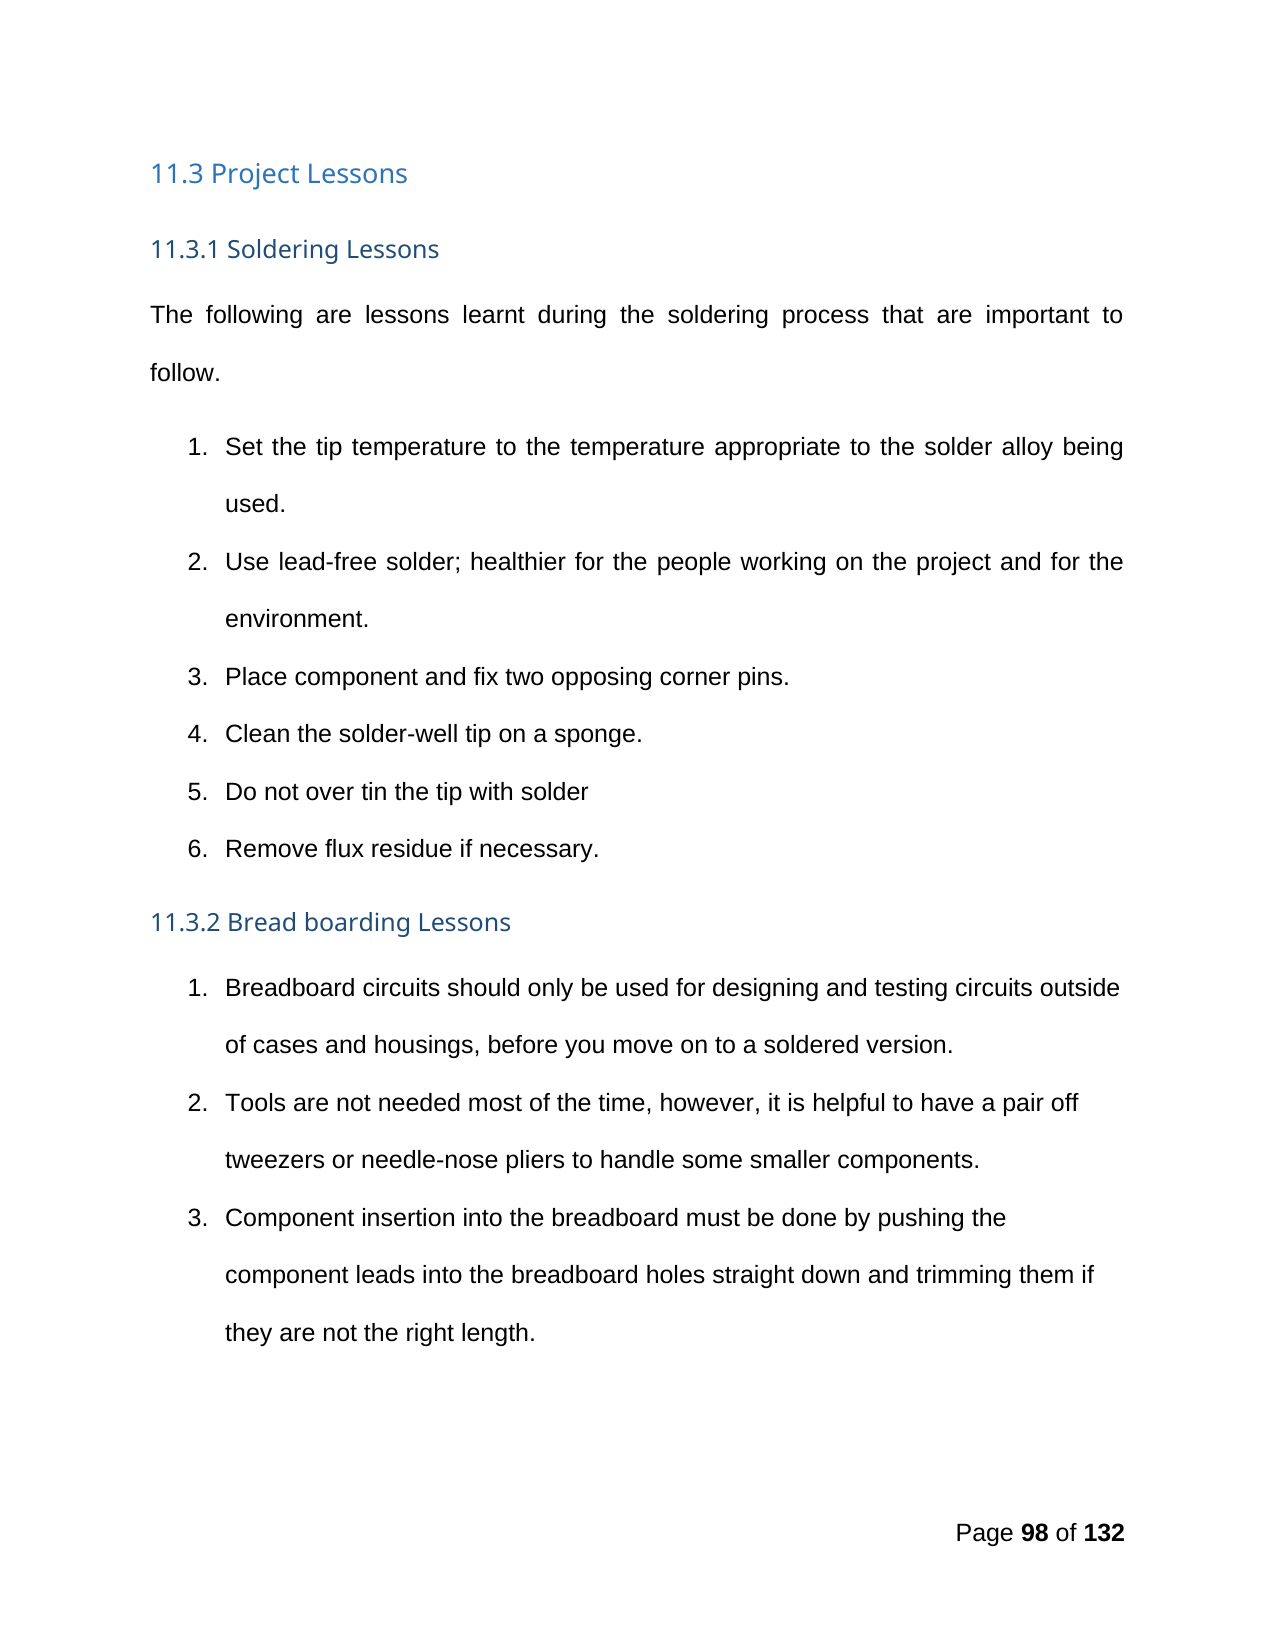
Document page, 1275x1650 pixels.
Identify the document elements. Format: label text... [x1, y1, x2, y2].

subtitle 11.3 Project Lessons [150, 154, 1125, 191]
list Tools are not needed most of the time, however, it is helpful to have a pair off tweezers or needle-nose pliers to handle some smaller components. [187, 1087, 1125, 1174]
list Component insertion into the breadboard must be done by pushing the component leads into the breadboard holes straight down and trimming them if they are not the right length. [187, 1202, 1125, 1346]
list Breadboard circuits should only be used for designing and testing circuits outside of cases and housings, before you move on to a soldered version. [187, 972, 1125, 1059]
list Use lead-free solder; healthier for the people working on the project and for the environment. [187, 547, 1125, 633]
list Do not over tin the tip with solder [187, 777, 1125, 806]
list Place component and fix two opposing corner pins. [187, 662, 1125, 691]
list Remove flux residue if necessary. [187, 834, 1125, 863]
list Set the tip temperature to the temperature appropriate to the solder alloy being used. [187, 432, 1125, 518]
subtitle 11.3.2 Bread boarding Lessons [150, 904, 1125, 938]
list Clean the solder-well tip on a sponge. [187, 719, 1125, 748]
subtitle 11.3.1 Soldering Lessons [150, 232, 1125, 266]
text The following are lessons learnt during the soldering process that are important to follow. [150, 300, 1125, 386]
